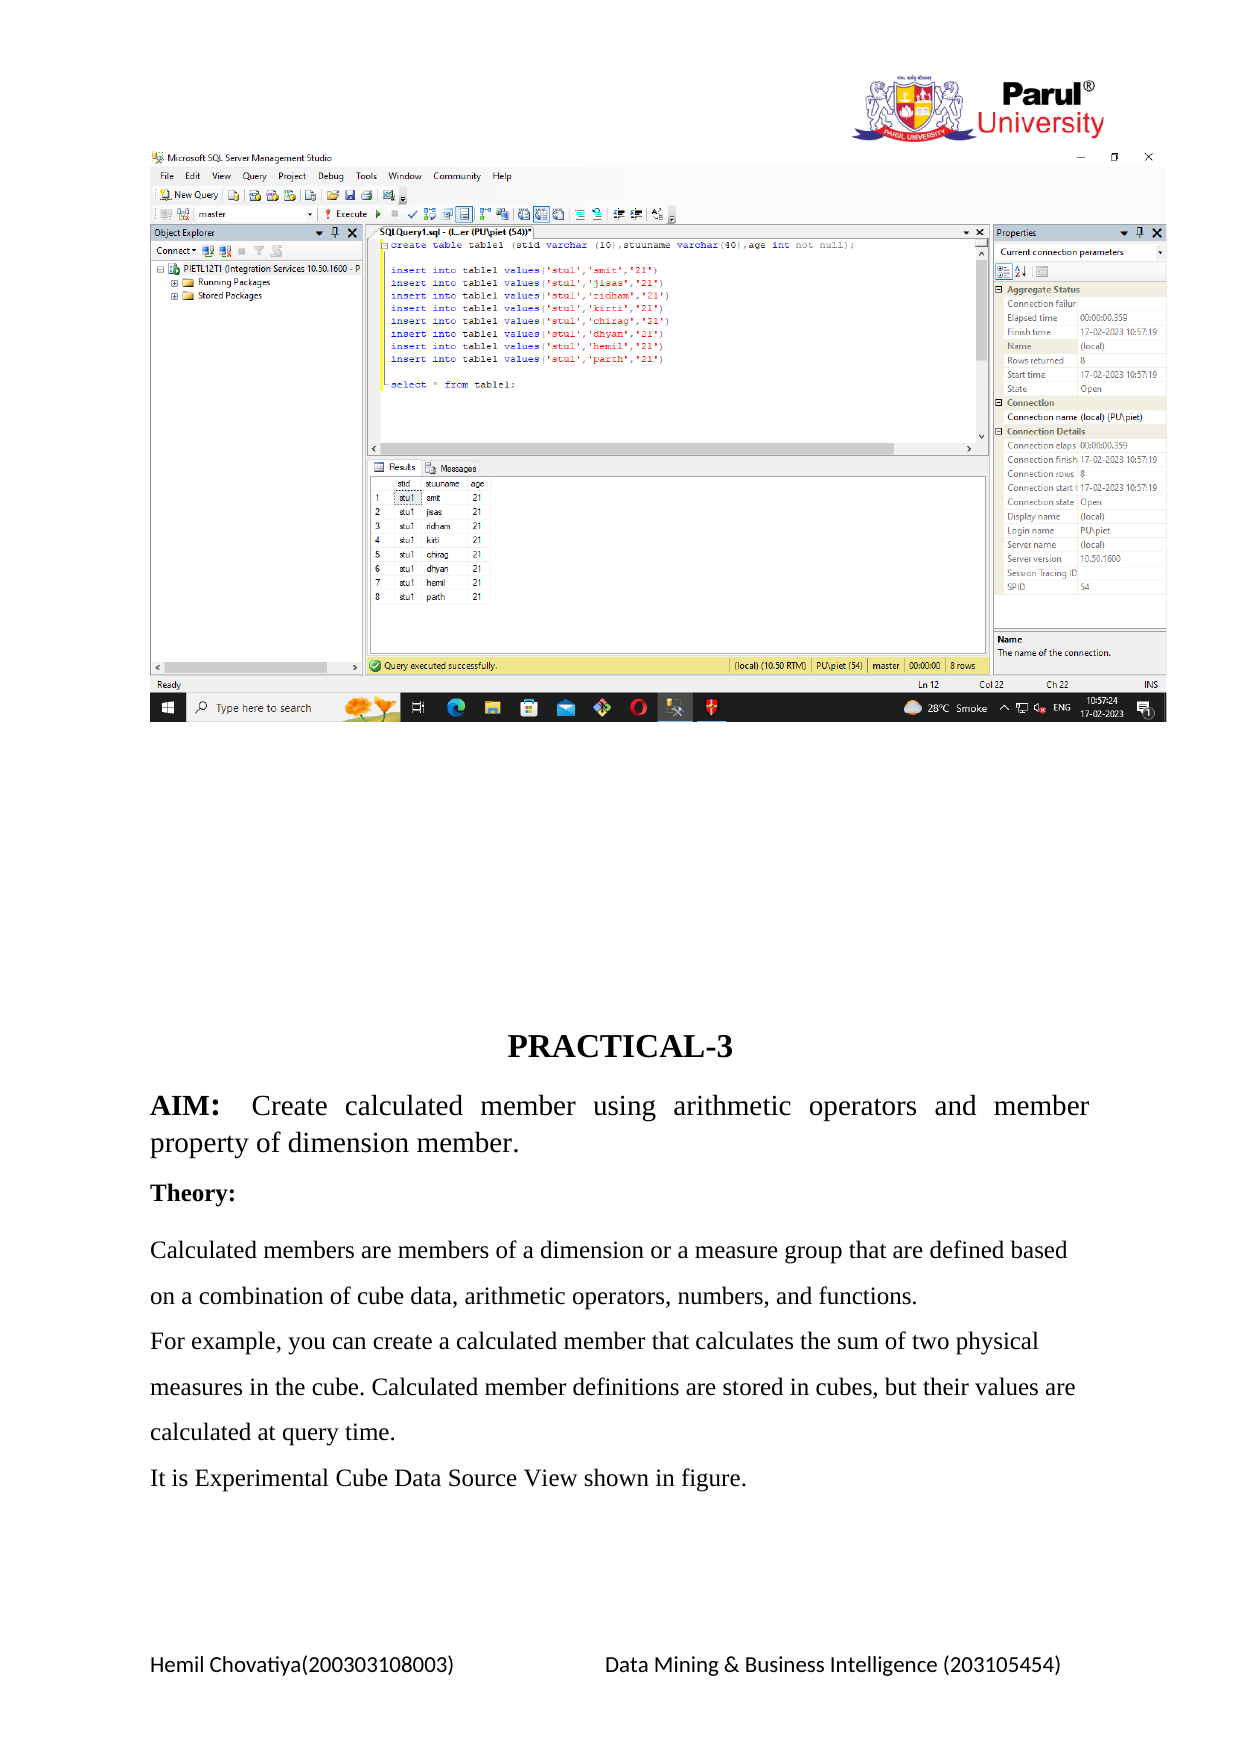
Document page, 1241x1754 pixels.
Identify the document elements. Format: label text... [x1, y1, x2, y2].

text It is Experimental Cube Data Source View shown in figure. [150, 1463, 1090, 1491]
text Calculated members are members of a dimension or a measure group that are defined based [150, 1236, 1090, 1264]
text calculated at query time. [150, 1417, 1090, 1446]
text PRACTICAL-3 [150, 1026, 1090, 1065]
text AIM: Create calculated member using arithmetic operators and member property of dimension member. [150, 1084, 1090, 1159]
text measures in the cube. Calculated member definitions are stored in cubes, but their values are [150, 1372, 1090, 1401]
text Theory: [150, 1178, 1090, 1207]
picture [150, 65, 1167, 722]
text For example, you can create a calculated member that calculates the sum of two physical [150, 1326, 1090, 1355]
text on a combination of cube data, arithmetic operators, numbers, and functions. [150, 1281, 1090, 1310]
